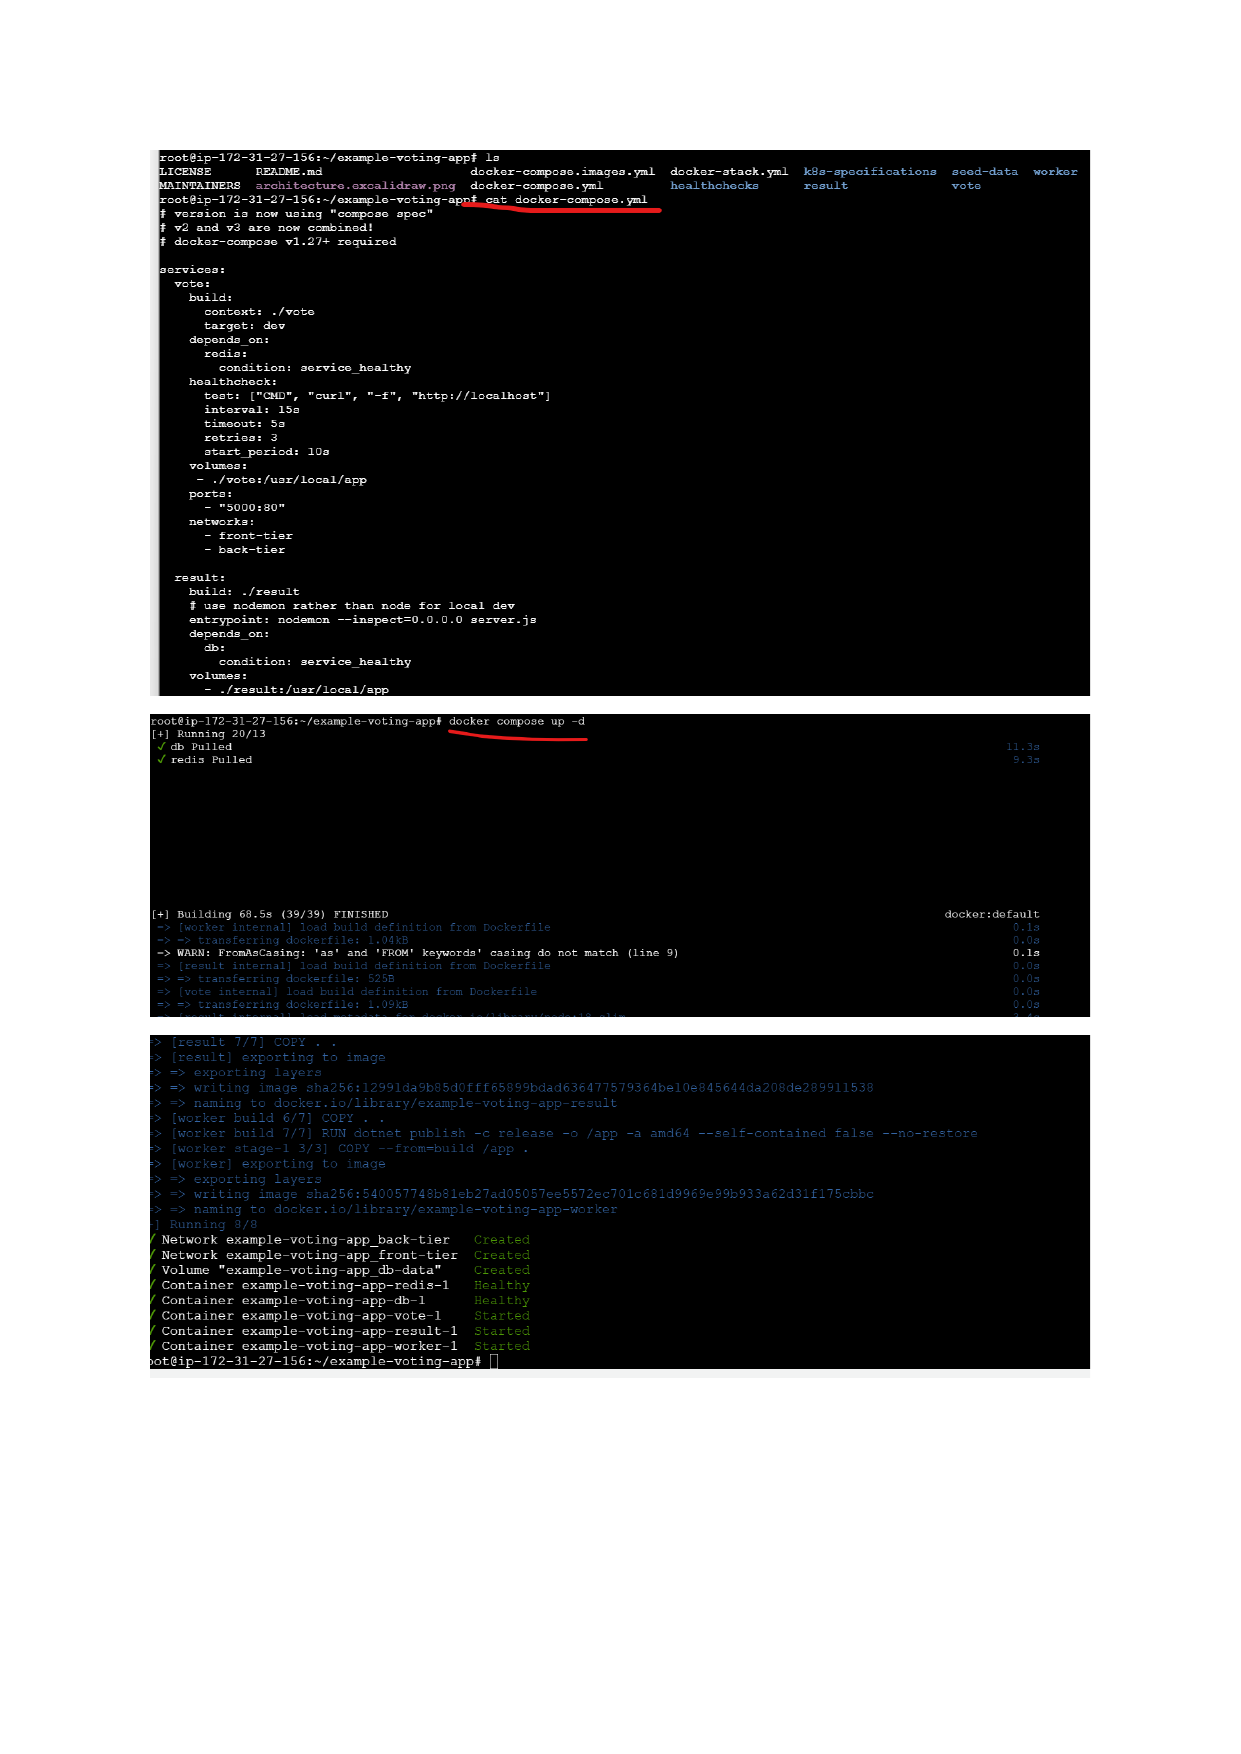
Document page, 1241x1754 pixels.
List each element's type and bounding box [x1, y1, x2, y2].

picture [150, 150, 1091, 696]
picture [150, 1035, 1091, 1378]
picture [150, 714, 1091, 1017]
